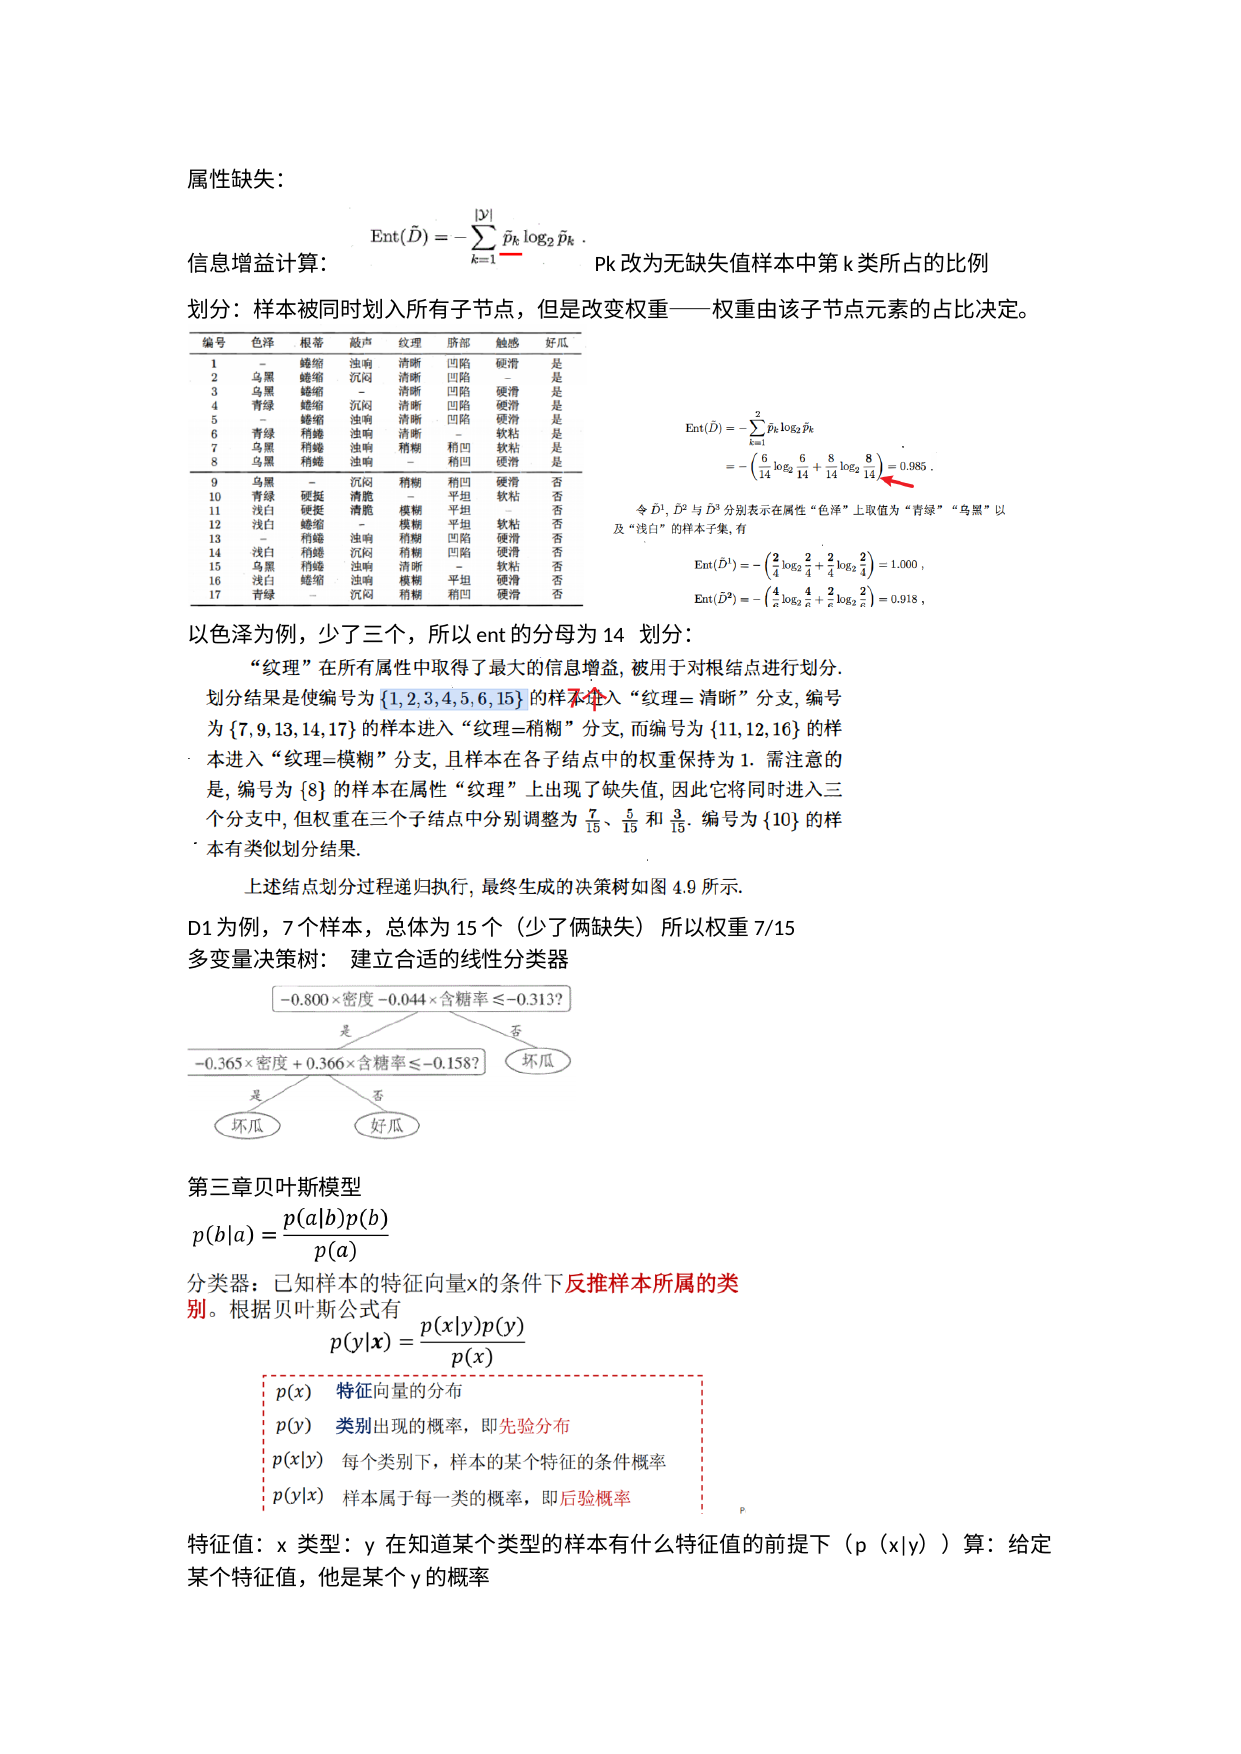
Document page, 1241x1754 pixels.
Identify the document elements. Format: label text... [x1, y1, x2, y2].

picture [187, 324, 1023, 607]
picture [187, 649, 864, 900]
text 多变量决策树： 建立合适的线性分类器 [187, 942, 1053, 974]
picture [187, 974, 576, 1148]
text D1为例，7个样本，总体为15个（少了俩缺失） 所以权重7/15 [187, 909, 1053, 942]
picture [187, 1202, 415, 1265]
text 划分：样本被同时划入所有子节点，但是改变权重——权重由该子节点元素的占比决定。 [187, 292, 1053, 324]
text 属性缺失： [187, 162, 1053, 194]
text 第三章贝叶斯模型 [187, 1169, 1053, 1202]
text 特征值：x 类型：y 在知道某个类型的样本有什么特征值的前提下（p（x|y））算：给定某个特征值，他是某个y的概率 [187, 1527, 1053, 1592]
text 信息增益计算：Pk改为无缺失值样本中第k类所占的比例 [187, 194, 1053, 292]
text 以色泽为例，少了三个，所以ent的分母为14 划分： [187, 617, 1053, 649]
picture [187, 1267, 746, 1514]
picture [340, 194, 595, 272]
